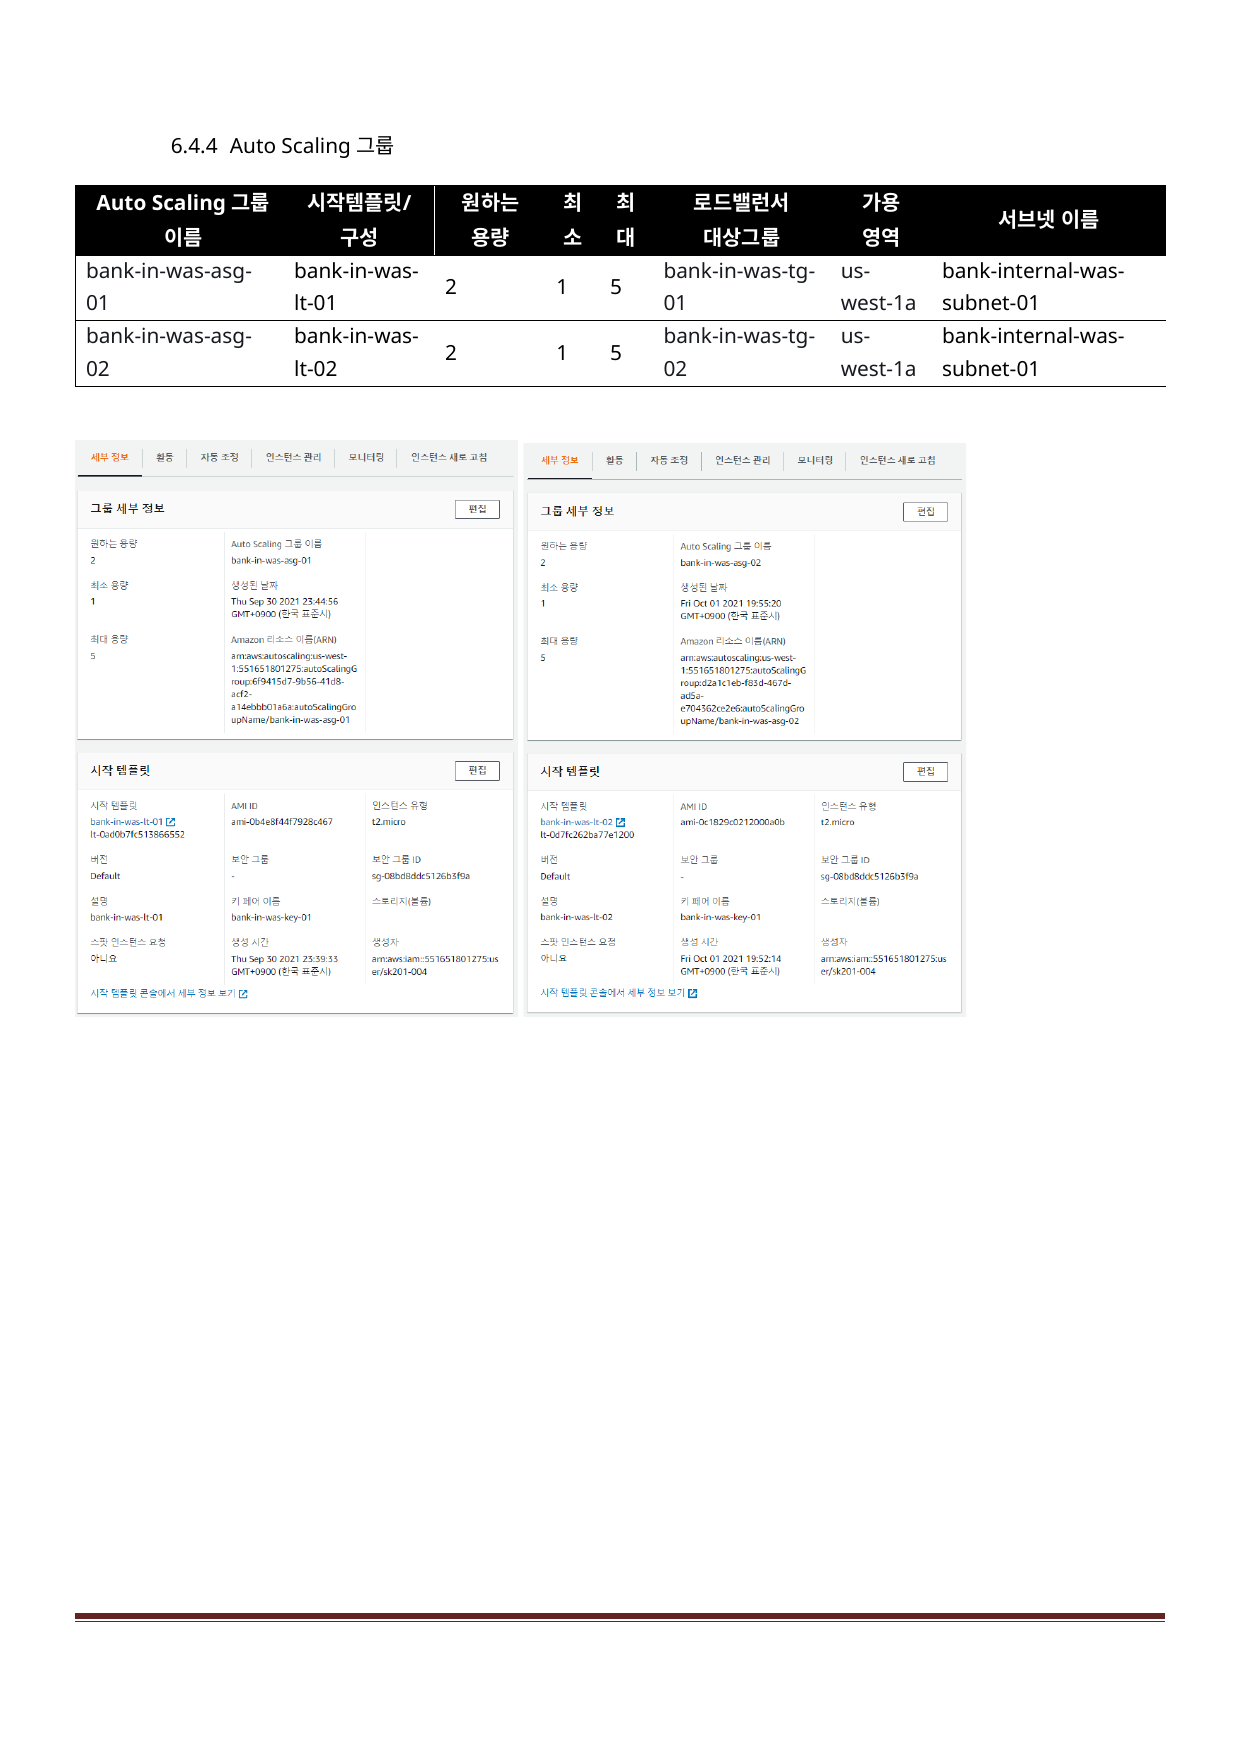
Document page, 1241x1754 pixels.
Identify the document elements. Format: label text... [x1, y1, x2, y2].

picture [523, 443, 967, 1017]
table_header Auto Scaling 그룹 이름 [76, 186, 284, 255]
table_header 시작템플릿/구성 [284, 186, 434, 255]
table_cell bank-internal-was-subnet-01 [931, 321, 1166, 386]
table_cell 1 [546, 256, 599, 320]
table_cell 2 [435, 321, 546, 386]
picture [75, 440, 518, 1017]
table_header 가용 영역 [830, 186, 931, 255]
table_cell us-west-1a [830, 321, 931, 386]
table_header 로드밸런서 대상그룹 [653, 186, 830, 255]
table_header 원하는 용량 [435, 186, 546, 255]
table_cell bank-in-was-lt-02 [284, 321, 434, 386]
table_cell bank-in-was-tg-01 [653, 256, 830, 320]
table_cell bank-in-was-asg-01 [76, 256, 284, 320]
table_cell 1 [546, 321, 599, 386]
table_cell bank-in-was-tg-02 [653, 321, 830, 386]
table_cell 5 [599, 256, 653, 320]
table_header 최대 [599, 186, 653, 255]
subtitle Auto Scaling 그룹 [171, 129, 1165, 160]
table_cell bank-in-was-asg-02 [76, 321, 284, 386]
table_header 서브넷 이름 [931, 186, 1166, 255]
table_cell bank-internal-was-subnet-01 [931, 256, 1166, 320]
table_cell us-west-1a [830, 256, 931, 320]
table_cell bank-in-was-lt-01 [284, 256, 434, 320]
table_cell 2 [435, 256, 546, 320]
table_cell 5 [599, 321, 653, 386]
table_header 최소 [546, 186, 599, 255]
